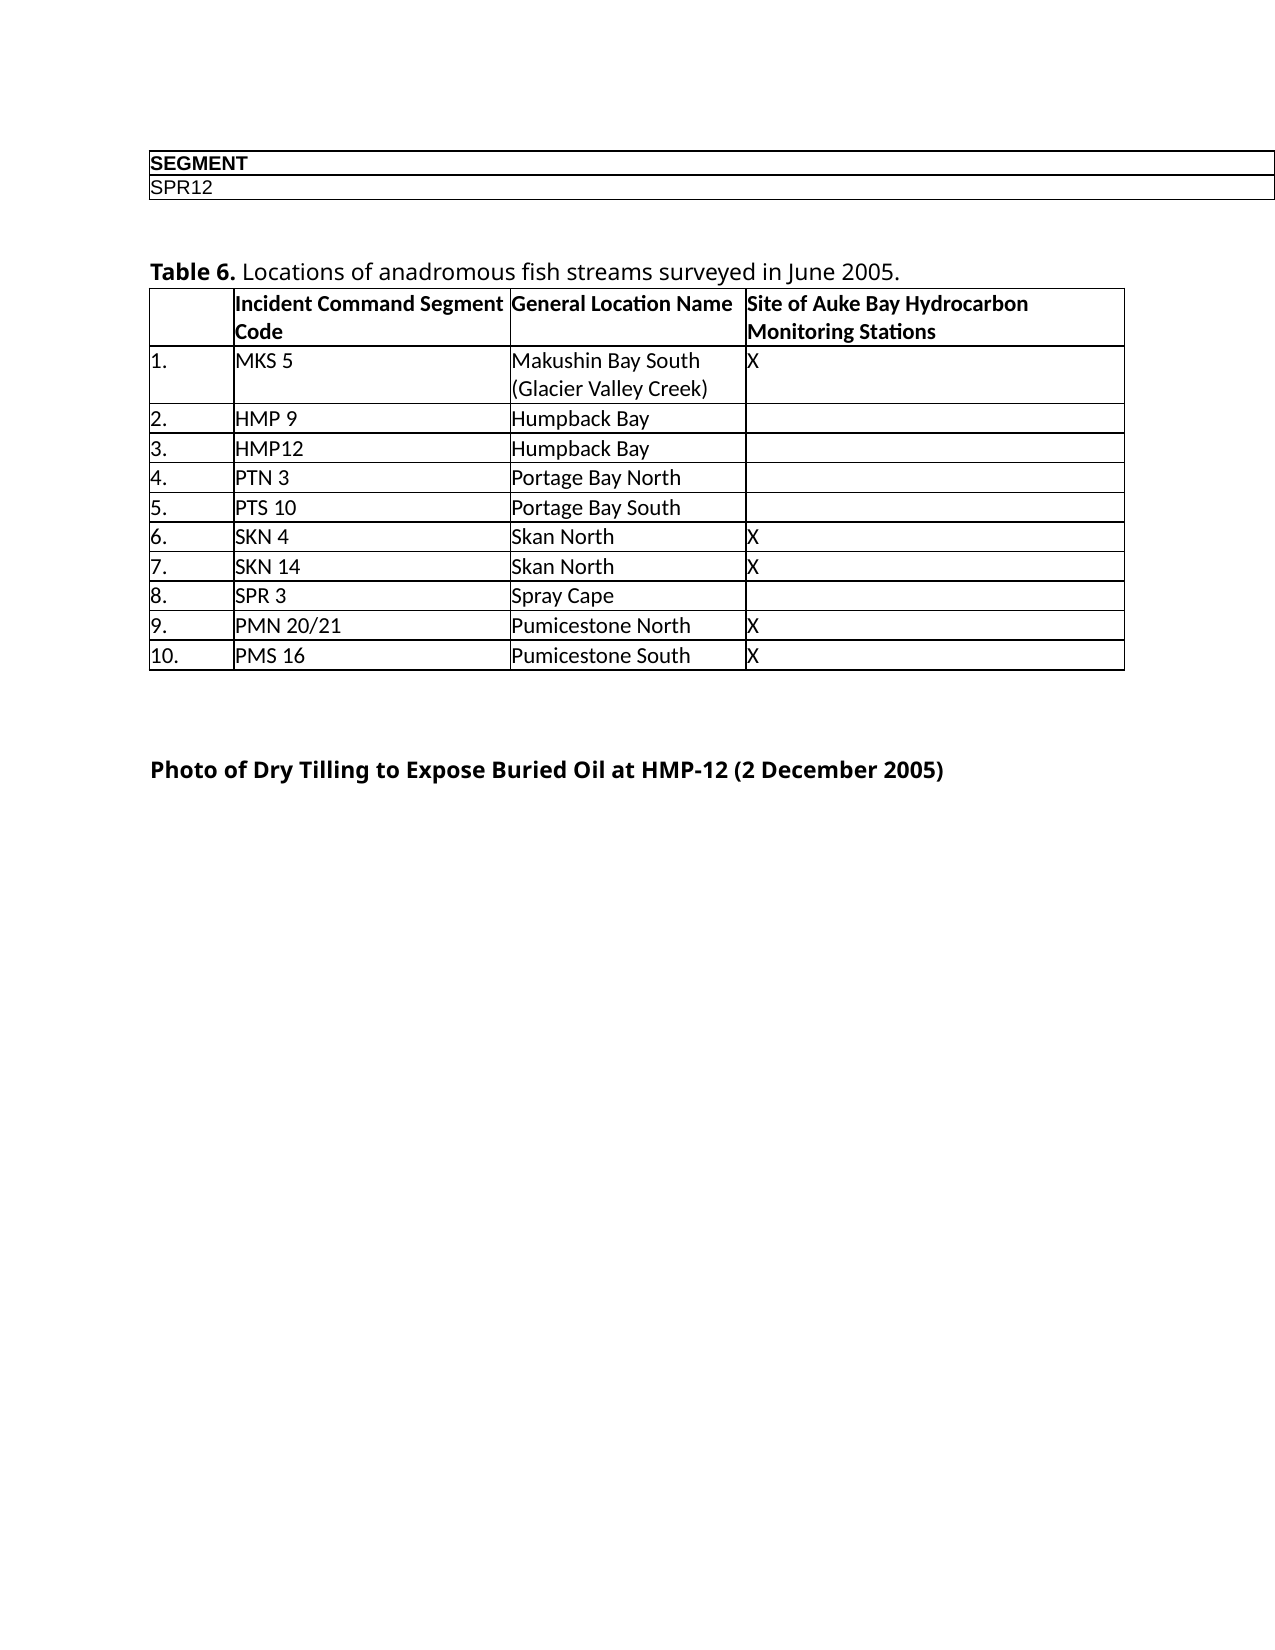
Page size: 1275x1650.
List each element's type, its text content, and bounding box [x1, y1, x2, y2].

table_cell X [747, 611, 1124, 639]
table_cell [747, 404, 1124, 432]
table_cell HMP12 [235, 434, 510, 462]
table_cell 10. [150, 641, 233, 669]
table_cell [511, 404, 745, 432]
table_header General Location Name [511, 289, 745, 345]
table_header Incident Command Segment Code [235, 289, 510, 345]
table_cell Skan North [511, 552, 745, 580]
table_cell 2. [150, 404, 233, 432]
table_cell PTS 10 [235, 493, 510, 521]
table_cell 9. [150, 611, 233, 639]
table_cell MKS 5 [235, 347, 510, 403]
table_cell SPR12 [150, 176, 1274, 198]
table_cell Portage Bay South [511, 493, 745, 521]
table_cell [747, 434, 1124, 462]
table_cell X [747, 641, 1124, 669]
table_cell Skan North [511, 523, 745, 551]
table_cell X [747, 552, 1124, 580]
table_cell [511, 434, 745, 462]
table_cell 4. [150, 463, 233, 491]
table_cell PMS 16 [235, 641, 510, 669]
table_cell Pumicestone North [511, 611, 745, 639]
table_cell X [747, 347, 1124, 403]
table_header SEGMENT [150, 152, 1274, 174]
table_cell [747, 582, 1124, 610]
table_header Site of Hydrocarbon Monitoring Stations [747, 289, 1124, 345]
table_cell PMN 20/21 [235, 611, 510, 639]
table_cell [511, 582, 745, 610]
table_cell SPR 3 [235, 582, 510, 610]
table_cell [747, 463, 1124, 491]
table_cell HMP 9 [235, 404, 510, 432]
table_cell 3. [150, 434, 233, 462]
table_cell 6. [150, 523, 233, 551]
table_cell 7. [150, 552, 233, 580]
table_cell Portage Bay North [511, 463, 745, 491]
table_cell PTN 3 [235, 463, 510, 491]
table_cell [747, 493, 1124, 521]
table_cell SKN 14 [235, 552, 510, 580]
table_cell Pumicestone South [511, 641, 745, 669]
table_cell X [747, 523, 1124, 551]
table_cell SKN 4 [235, 523, 510, 551]
table_cell 8. [150, 582, 233, 610]
table_cell 1. [150, 347, 233, 403]
table_header [150, 289, 233, 345]
table_cell South (Glacier Valley Creek) [511, 347, 745, 403]
table_cell 5. [150, 493, 233, 521]
